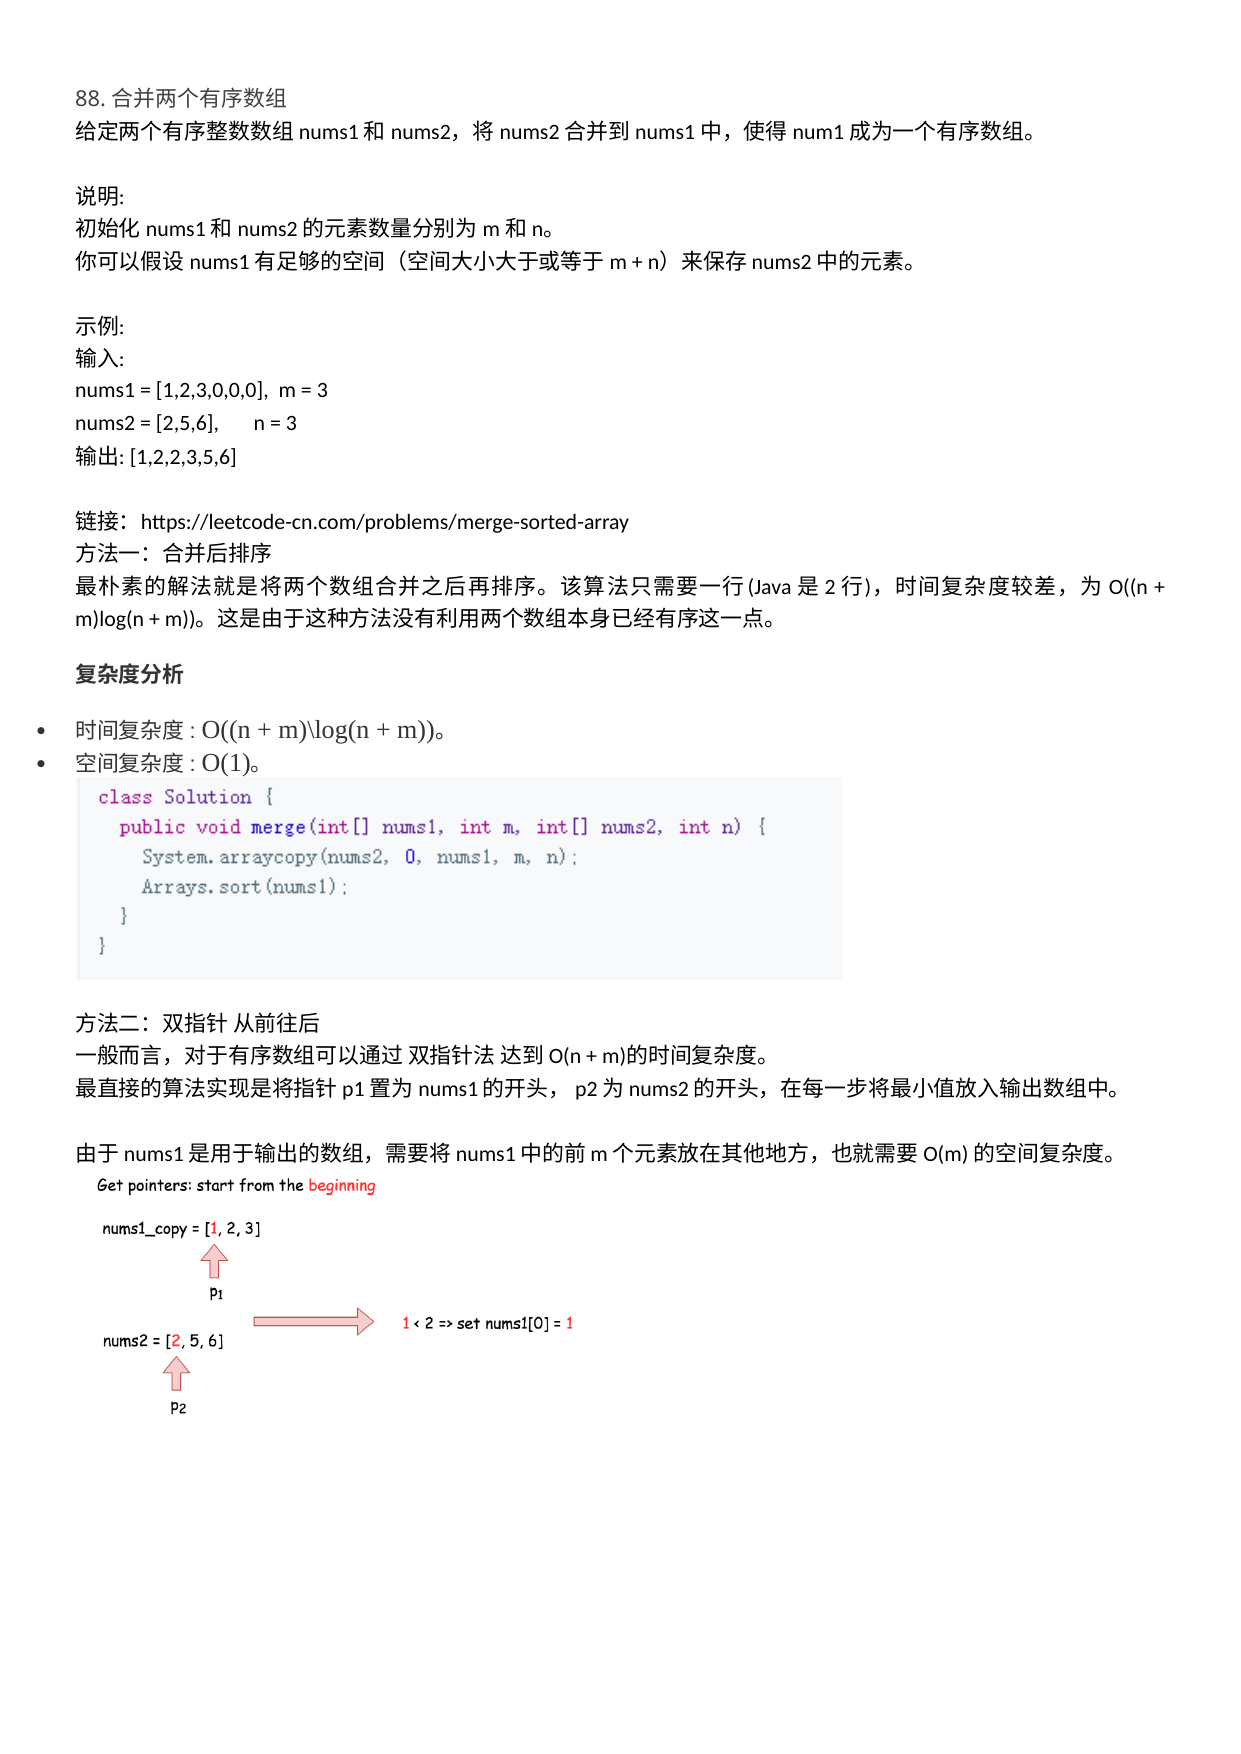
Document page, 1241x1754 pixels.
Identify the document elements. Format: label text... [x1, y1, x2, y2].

text nums1 = [1,2,3,0,0,0], m = 3 [75, 373, 1165, 406]
text 最直接的算法实现是将指针p1 置为 nums1的开头， p2为 nums2的开头，在每一步将最小值放入输出数组中。 [75, 1070, 1165, 1103]
text 方法二：双指针 从前往后 [75, 1005, 1165, 1038]
text 一般而言，对于有序数组可以通过 双指针法 达到O(n + m)的时间复杂度。 [75, 1038, 1165, 1070]
list 空间复杂度 : O(1)。 [37, 745, 1165, 778]
text 由于 nums1 是用于输出的数组，需要将nums1中的前m个元素放在其他地方，也就需要 O(m) 的空间复杂度。 [75, 1135, 1165, 1168]
list 时间复杂度 : O((n + m)\log(n + m))。 [37, 713, 1165, 745]
text 你可以假设 nums1 有足够的空间（空间大小大于或等于 m + n）来保存 nums2 中的元素。 [75, 243, 1165, 276]
text 方法一：合并后排序 [75, 536, 1165, 568]
text 初始化 nums1 和 nums2 的元素数量分别为 m 和 n。 [75, 211, 1165, 243]
text 复杂度分析 [75, 657, 1165, 689]
text 输出: [1,2,2,3,5,6] [75, 438, 1165, 471]
subtitle 88. 合并两个有序数组 [75, 81, 1165, 113]
picture [75, 1167, 746, 1439]
text 输入: [75, 341, 1165, 373]
text 链接：https://leetcode-cn.com/problems/merge-sorted-array [75, 503, 1165, 536]
text 最朴素的解法就是将两个数组合并之后再排序。该算法只需要一行(Java是2行)，时间复杂度较差，为O((n + m)log(n + m))。这是由于这种方法没有利用两个数组本身已经有序这一点。 [75, 568, 1165, 633]
text 示例: [75, 308, 1165, 341]
picture [75, 777, 843, 980]
text 给定两个有序整数数组 nums1 和 nums2，将 nums2 合并到 nums1 中，使得 num1 成为一个有序数组。 [75, 113, 1165, 146]
text nums2 = [2,5,6], n = 3 [75, 406, 1165, 438]
text 说明: [75, 178, 1165, 211]
